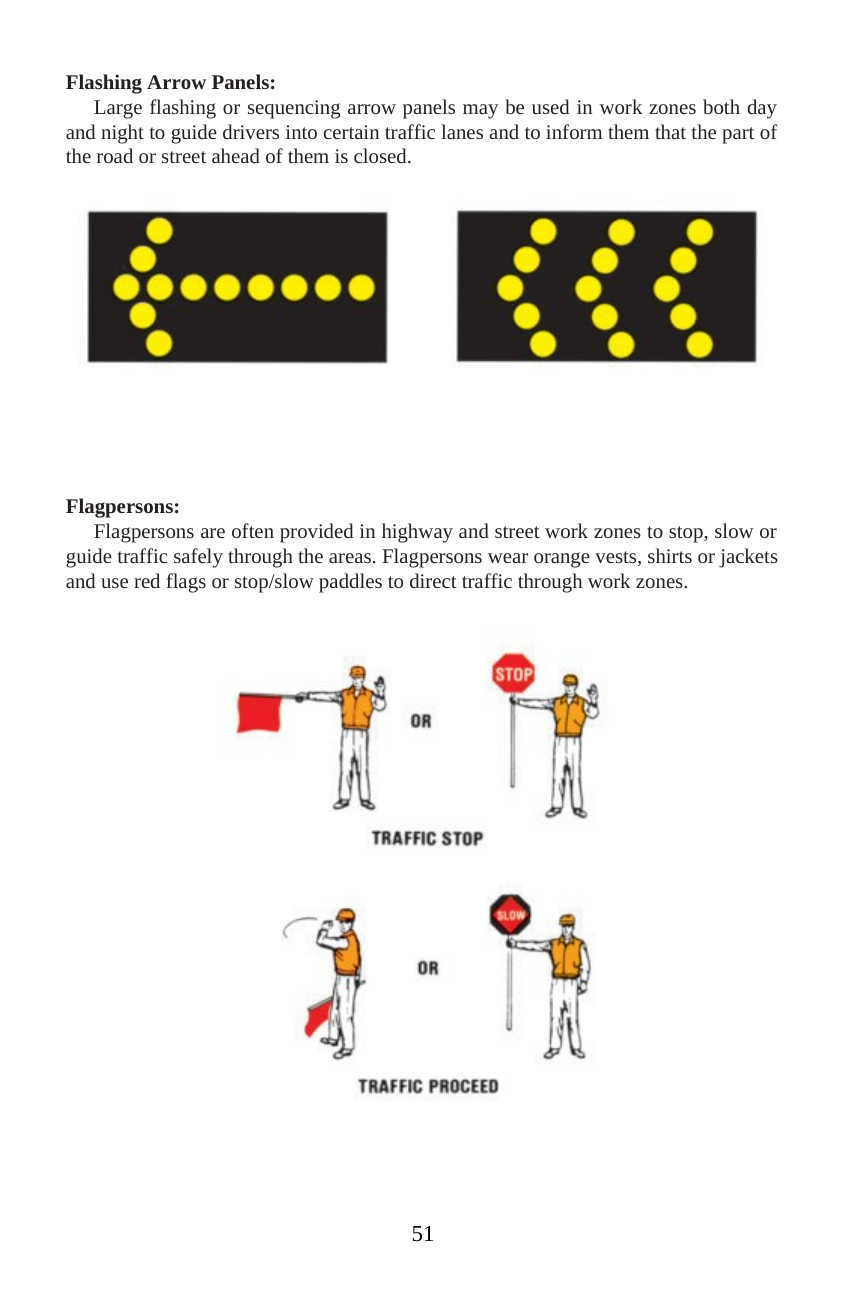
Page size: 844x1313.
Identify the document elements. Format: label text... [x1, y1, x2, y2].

text Flagpersons are often provided in highway and street work zones to stop, slow or guide traffic safely through the areas. Flagpersons wear orange vests, shirts or jackets and use red flags or stop/slow paddles to direct traffic through work zones. [66, 519, 778, 593]
picture [77, 199, 764, 494]
text Large flashing or sequencing arrow panels may be used in work zones both day and night to guide drivers into certain traffic lanes and to inform them that the part of the road or street ahead of them is closed. [66, 95, 779, 168]
subtitle Flagpersons: [66, 494, 844, 518]
subtitle Flashing Arrow Panels: [66, 70, 844, 94]
picture [77, 593, 764, 1101]
